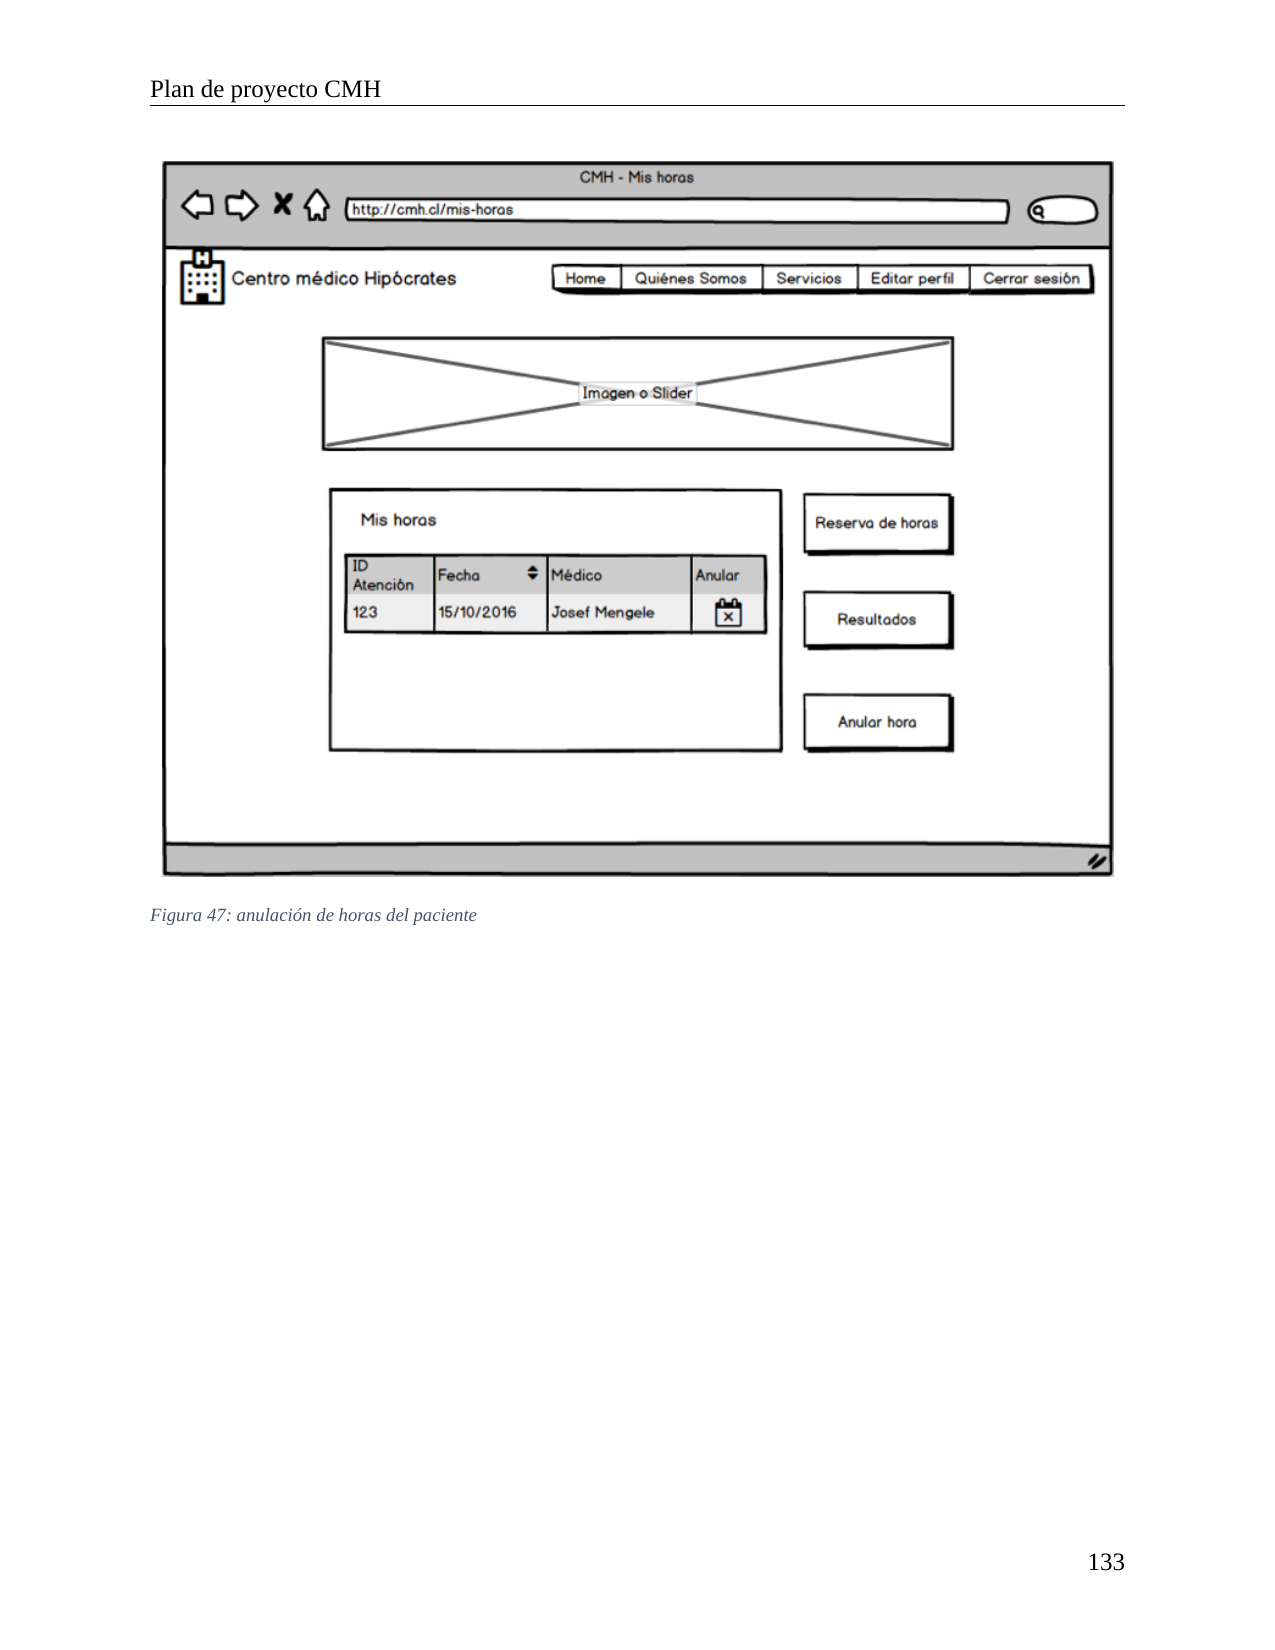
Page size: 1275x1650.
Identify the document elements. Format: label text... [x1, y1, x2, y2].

picture [150, 150, 1125, 905]
text Figura 47: anulación de horas del paciente [150, 905, 1125, 926]
